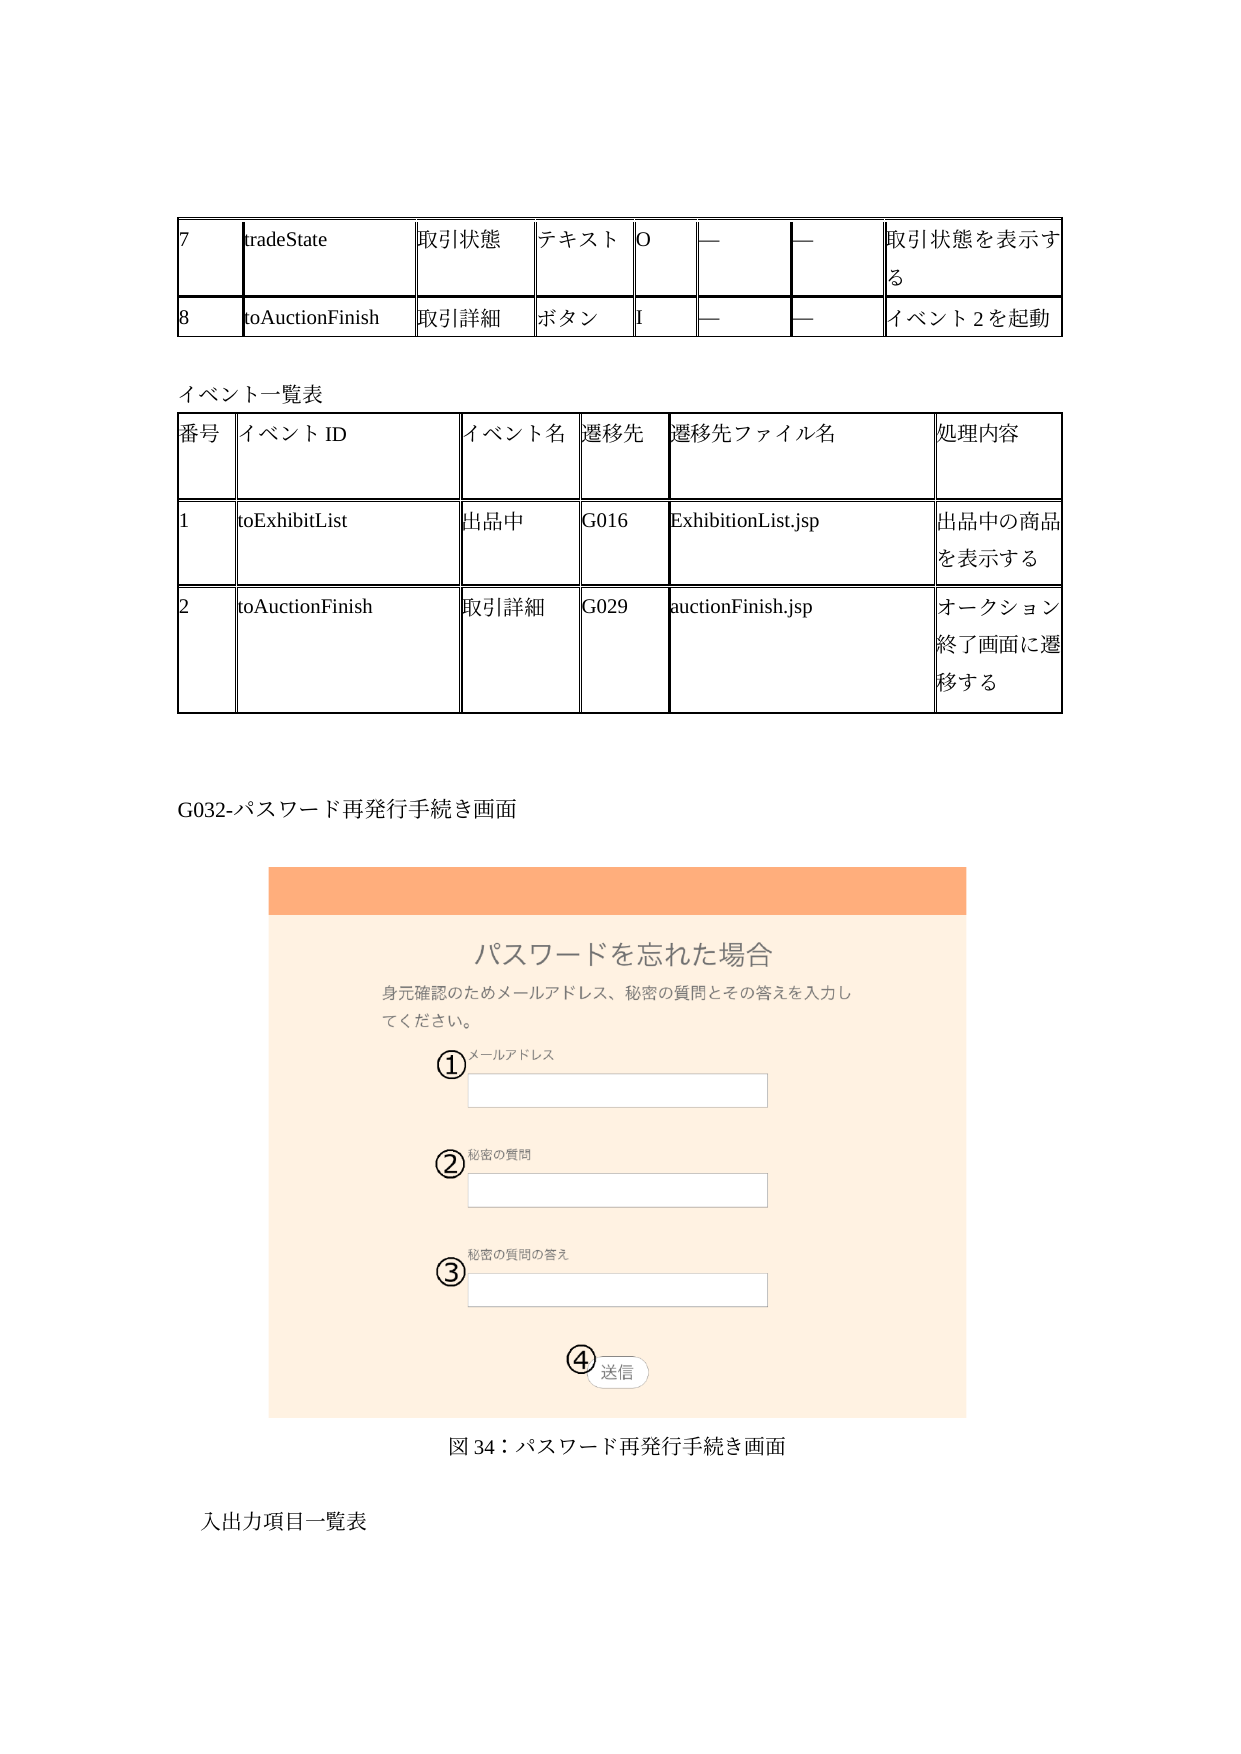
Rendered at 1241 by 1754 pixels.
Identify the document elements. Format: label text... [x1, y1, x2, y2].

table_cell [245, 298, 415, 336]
picture [268, 867, 967, 1418]
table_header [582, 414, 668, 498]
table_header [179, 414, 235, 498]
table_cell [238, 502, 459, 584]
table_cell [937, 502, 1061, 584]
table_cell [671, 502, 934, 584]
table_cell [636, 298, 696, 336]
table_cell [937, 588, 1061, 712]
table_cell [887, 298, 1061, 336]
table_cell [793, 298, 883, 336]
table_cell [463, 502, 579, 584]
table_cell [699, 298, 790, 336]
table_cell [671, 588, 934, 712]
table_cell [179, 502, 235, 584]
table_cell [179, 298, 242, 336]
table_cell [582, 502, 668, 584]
text 図34：パスワード再発行手続き画面 [177, 1426, 1063, 1464]
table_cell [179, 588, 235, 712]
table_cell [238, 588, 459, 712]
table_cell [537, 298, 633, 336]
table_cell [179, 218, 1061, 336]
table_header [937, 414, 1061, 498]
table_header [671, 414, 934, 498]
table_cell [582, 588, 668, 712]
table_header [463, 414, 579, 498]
text イベント一覧表 [177, 375, 1063, 412]
text G032-パスワード再発行手続き画面 [177, 789, 1063, 826]
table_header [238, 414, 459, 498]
text 入出力項目一覧表 [177, 1501, 1063, 1539]
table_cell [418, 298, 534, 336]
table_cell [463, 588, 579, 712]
